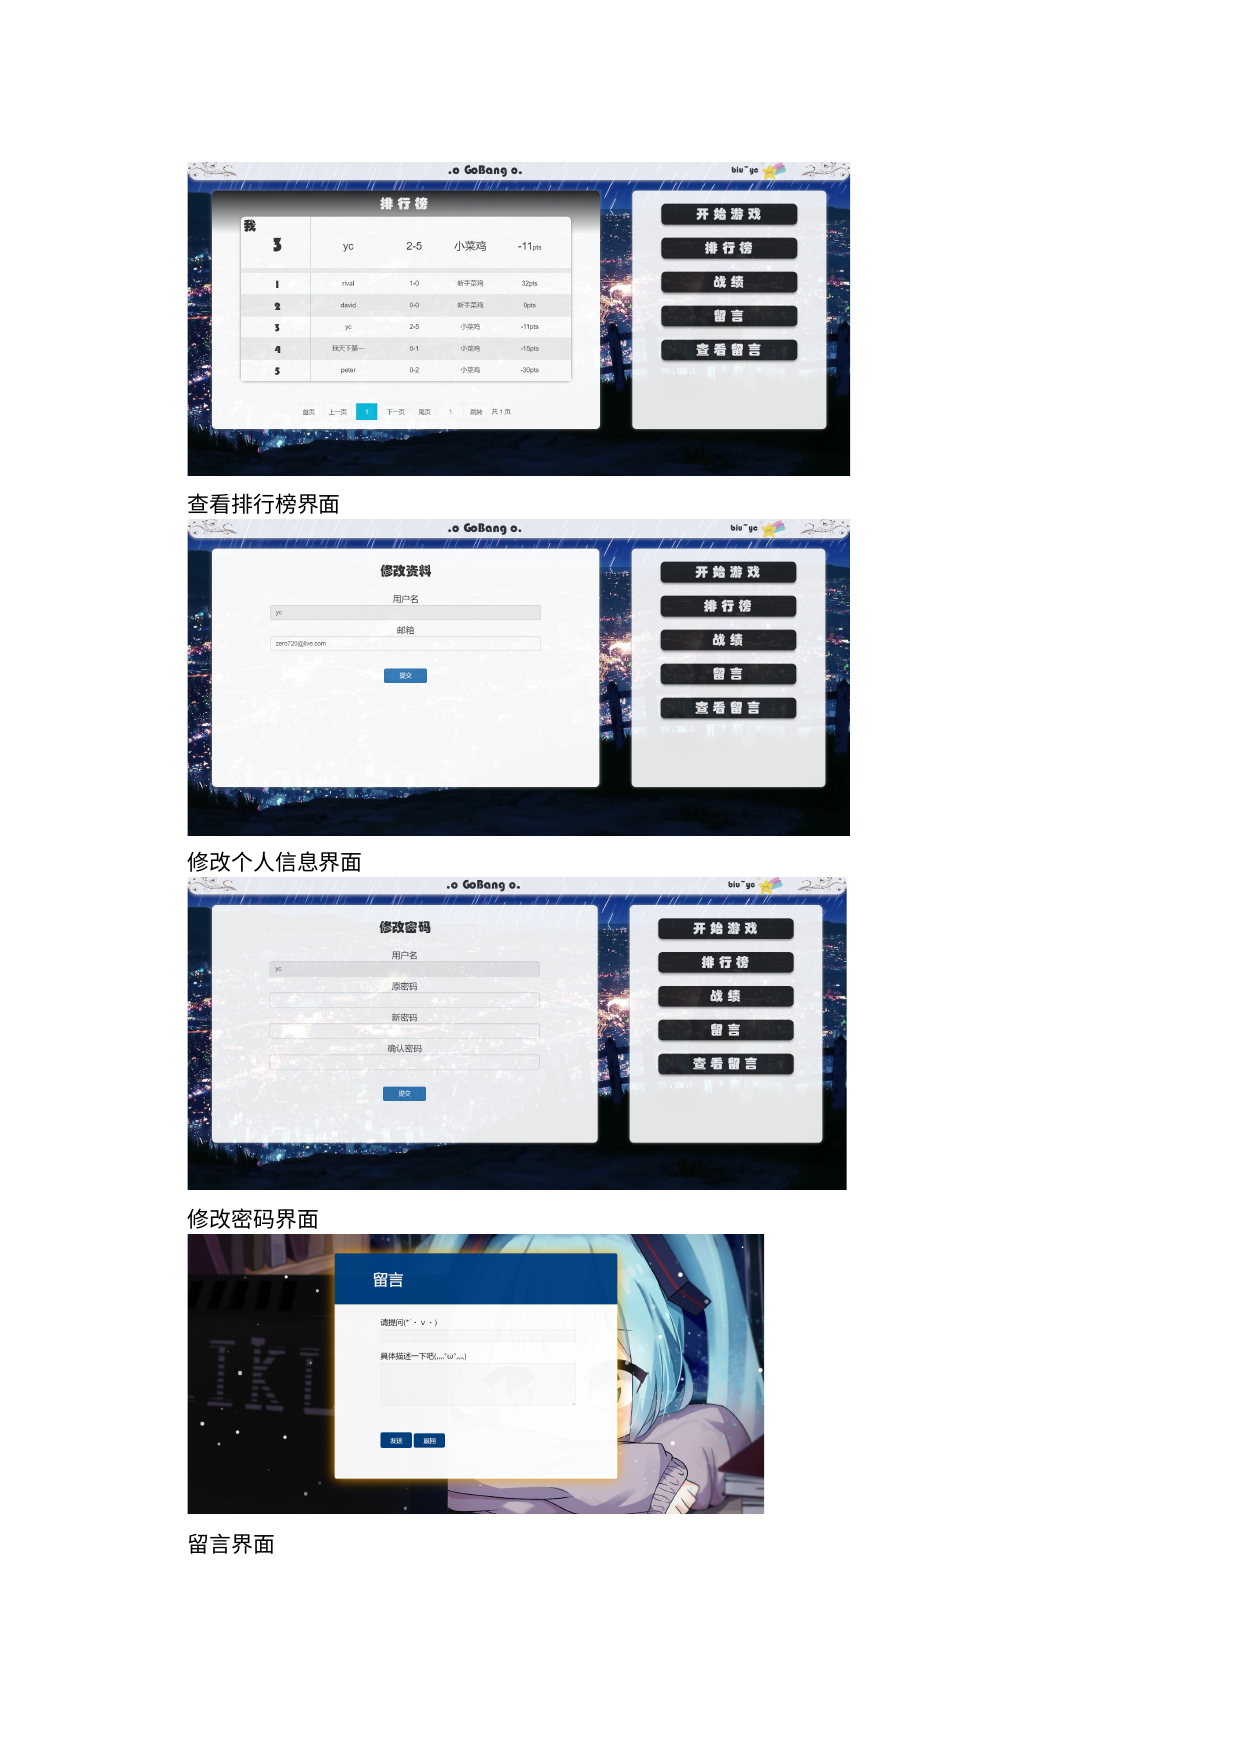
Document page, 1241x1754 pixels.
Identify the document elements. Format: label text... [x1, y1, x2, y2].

picture [187, 519, 850, 836]
picture [187, 162, 851, 476]
picture [187, 877, 847, 1190]
text 查看排行榜界面 [187, 487, 1053, 519]
text 修改密码界面 [187, 1202, 1053, 1234]
picture [187, 1234, 765, 1514]
text 修改个人信息界面 [187, 844, 1053, 877]
text 留言界面 [187, 1527, 1053, 1559]
